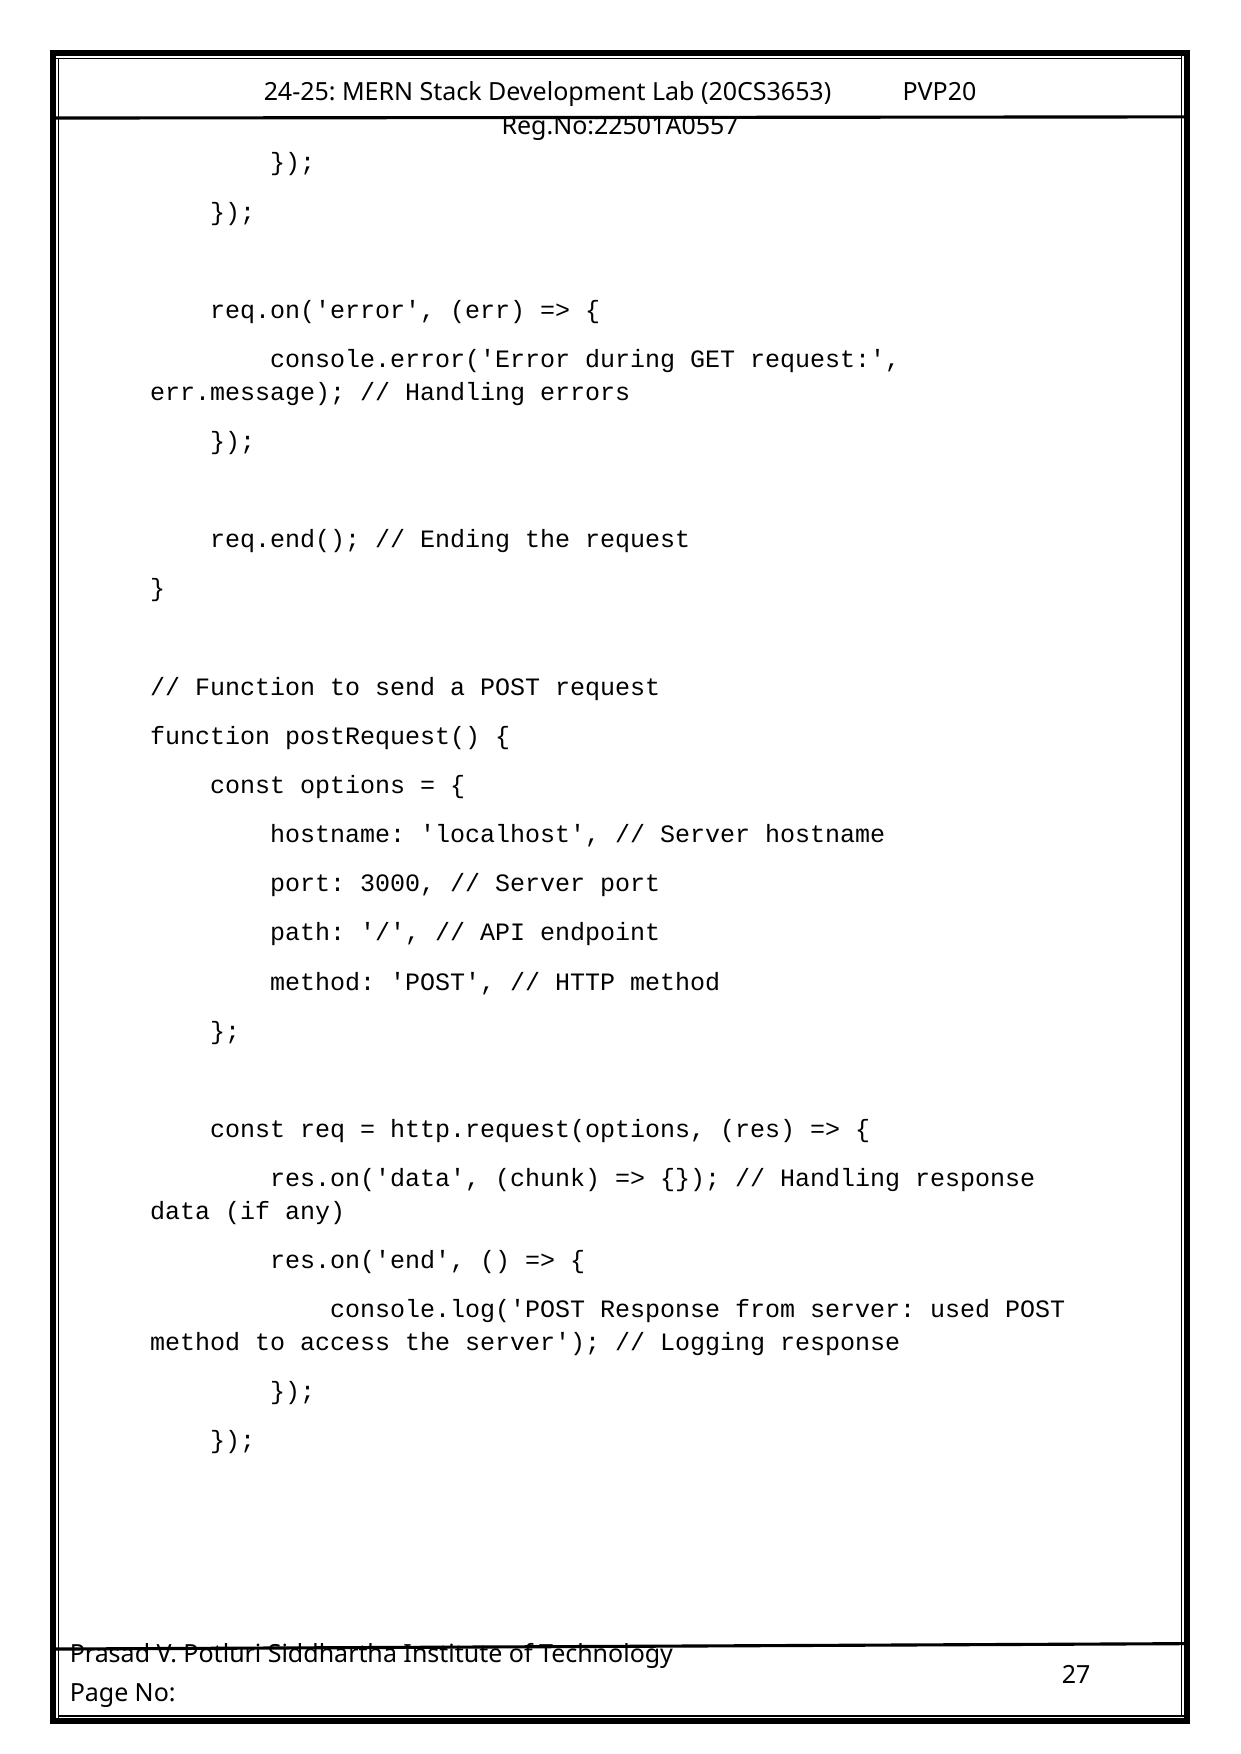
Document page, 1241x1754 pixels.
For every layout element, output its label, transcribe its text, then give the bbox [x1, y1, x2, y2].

text }; [150, 1018, 1090, 1047]
text }); [150, 199, 1090, 227]
text const req = http.request(options, (res) => { [150, 1117, 1090, 1145]
text }); [150, 428, 1090, 457]
text res.on('data', (chunk) => {}); // Handling response data (if any) [150, 1166, 1090, 1227]
text // Function to send a POST request [150, 674, 1090, 702]
text } [150, 576, 1090, 604]
text req.end(); // Ending the request [150, 527, 1090, 555]
text path: '/', // API endpoint [150, 920, 1090, 948]
text }); [150, 1427, 1090, 1456]
text console.error('Error during GET request:', err.message); // Handling errors [150, 347, 1090, 407]
text method: 'POST', // HTTP method [150, 969, 1090, 997]
text const options = { [150, 772, 1090, 801]
text }); [150, 1378, 1090, 1407]
text hostname: 'localhost', // Server hostname [150, 822, 1090, 850]
text }); [150, 150, 1090, 178]
text console.log('POST Response from server: used POST method to access the server'); // Logging response [150, 1297, 1090, 1357]
text req.on('error', (err) => { [150, 297, 1090, 326]
text port: 3000, // Server port [150, 871, 1090, 899]
text function postRequest() { [150, 723, 1090, 752]
text res.on('end', () => { [150, 1247, 1090, 1276]
